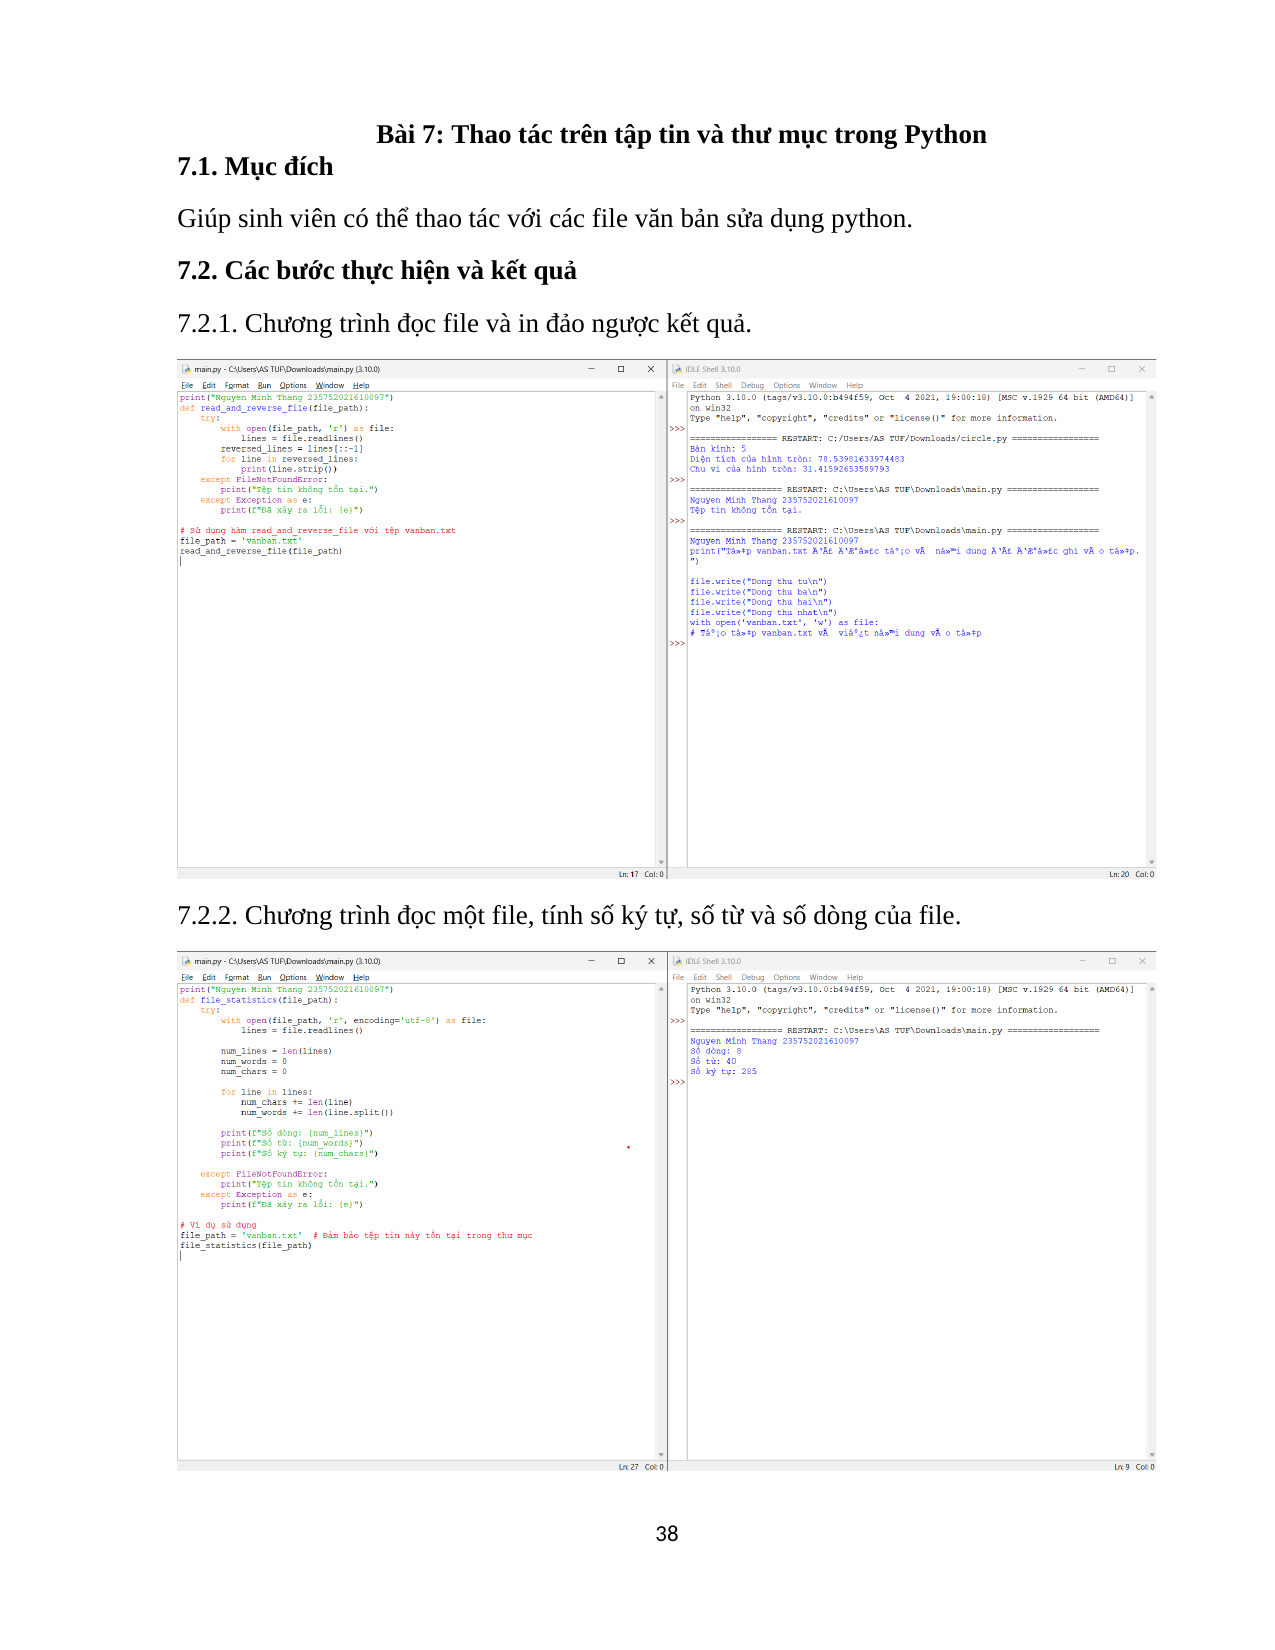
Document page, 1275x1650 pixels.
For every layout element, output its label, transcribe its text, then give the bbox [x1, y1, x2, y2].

picture [177, 951, 1157, 1471]
text 7.2.2. Chương trình đọc một file, tính số ký tự, số từ và số dòng của file. [177, 899, 1156, 930]
text Giúp sinh viên có thể thao tác với các file văn bản sửa dụng python. [177, 202, 1156, 233]
subtitle Bài 7: Thao tác trên tập tin và thư mục trong Python [207, 118, 1156, 150]
text 7.2. Các bước thực hiện và kết quả [177, 254, 1156, 286]
text 7.1. Mục đích [177, 150, 1156, 181]
text 7.2.1. Chương trình đọc file và in đảo ngược kết quả. [177, 307, 1156, 338]
picture [177, 359, 1157, 879]
